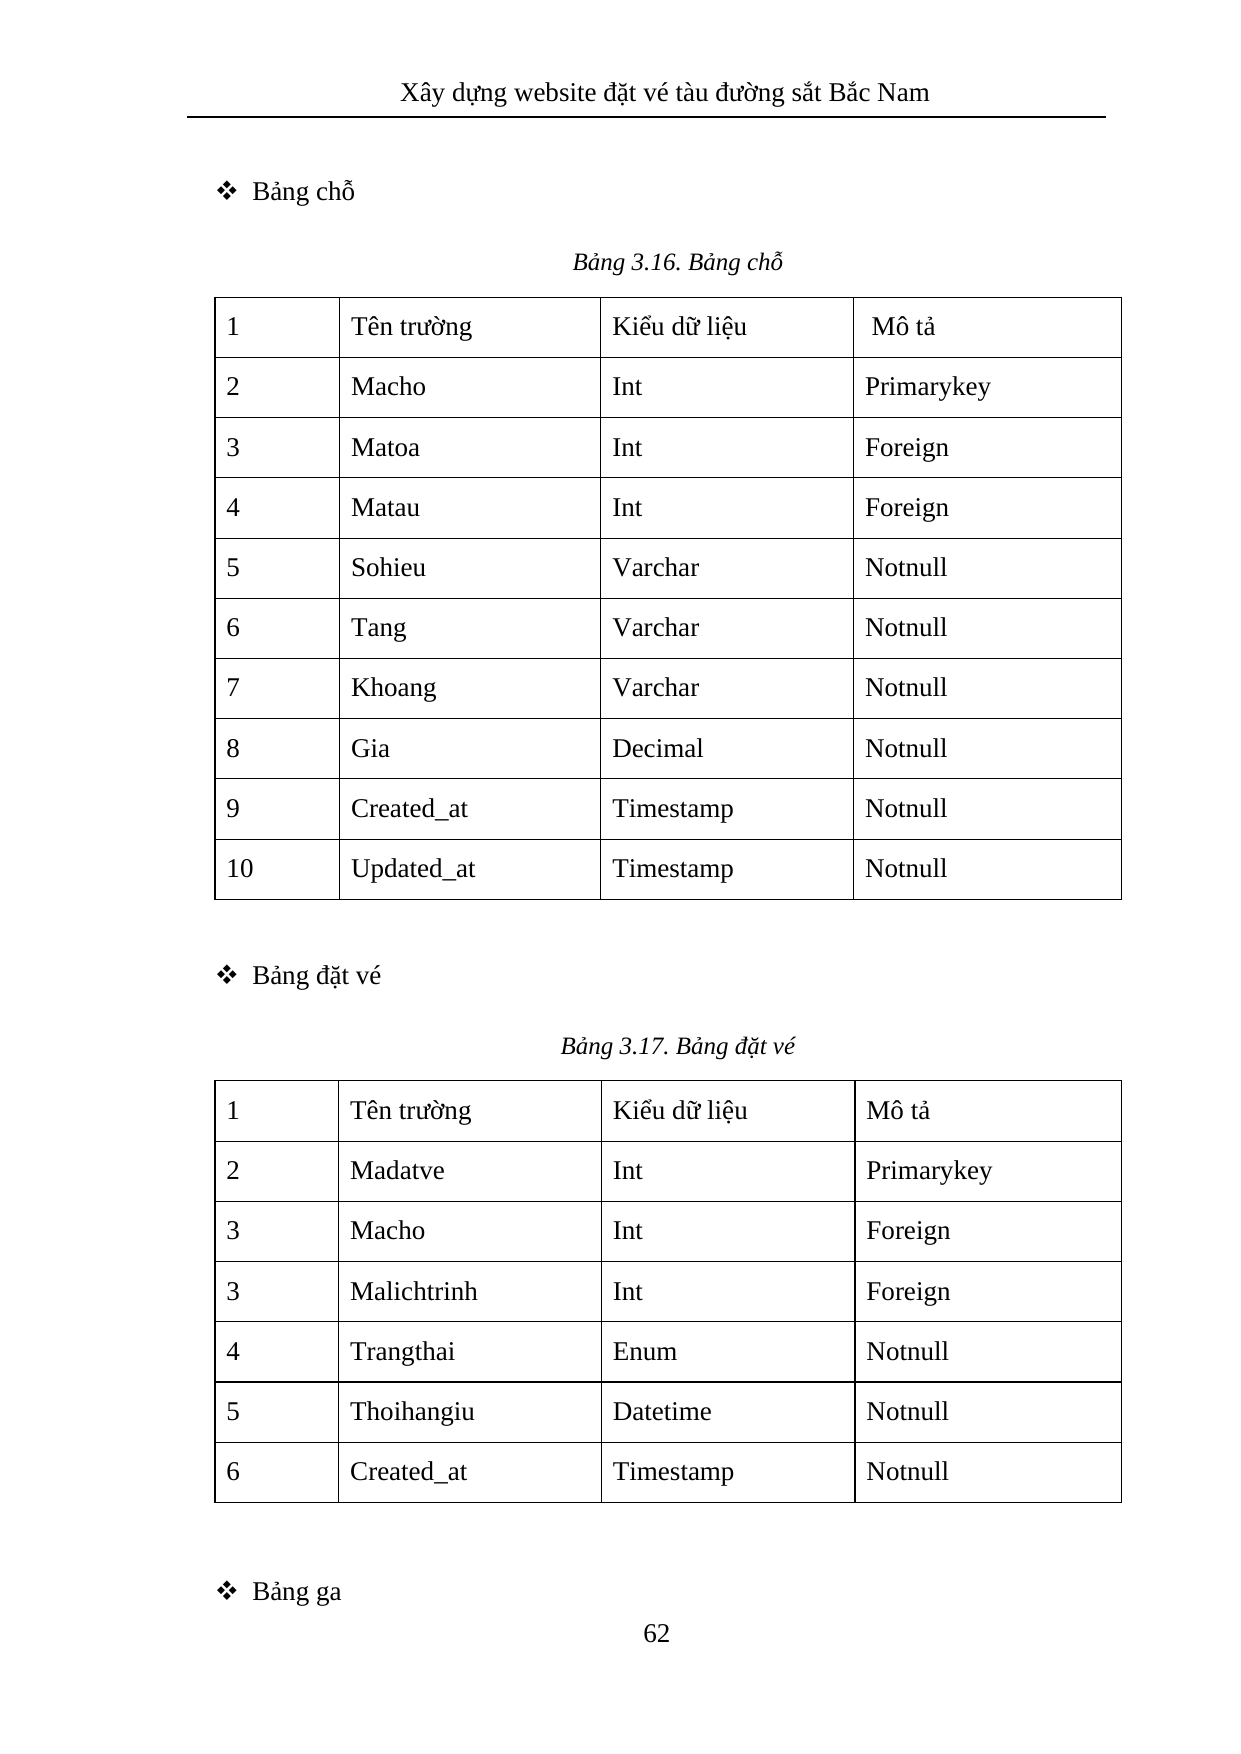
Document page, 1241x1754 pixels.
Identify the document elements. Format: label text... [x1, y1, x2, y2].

list Bảng chỗ [214, 175, 1122, 206]
table_cell Notnull [856, 1383, 1121, 1442]
table_cell 4 [216, 1322, 338, 1381]
table_cell Foreign [856, 1202, 1121, 1261]
table_cell Created_at [340, 779, 600, 838]
table_cell 6 [216, 1443, 338, 1502]
text Bảng 3.16. Bảng chỗ [177, 247, 1122, 276]
table_cell Varchar [601, 539, 853, 598]
text Bảng 3.17. Bảng đặt vé [177, 1031, 1122, 1059]
table_cell 5 [216, 539, 339, 598]
table_cell Foreign [854, 478, 1121, 537]
table_cell Matau [340, 478, 600, 537]
table_header 1 [216, 1081, 338, 1141]
table_header Mô tả [854, 298, 1121, 357]
table_cell Notnull [854, 659, 1121, 718]
list Bảng đặt vé [214, 959, 1122, 990]
table_cell Sohieu [340, 539, 600, 598]
table_cell Int [601, 478, 853, 537]
table_cell 3 [216, 418, 339, 477]
table_cell Gia [340, 719, 600, 778]
table_cell 4 [216, 478, 339, 537]
table_cell Macho [340, 358, 600, 417]
table_cell Timestamp [601, 840, 853, 899]
table_cell Notnull [854, 719, 1121, 778]
table_cell Decimal [601, 719, 853, 778]
list Bảng ga [214, 1574, 1122, 1606]
table_cell Matoa [340, 418, 600, 477]
table_cell Primarykey [854, 358, 1121, 417]
table_cell Timestamp [601, 779, 853, 838]
table_cell Enum [602, 1322, 854, 1381]
table_cell Notnull [854, 779, 1121, 838]
table_cell Foreign [854, 418, 1121, 477]
table_cell Madatve [339, 1142, 601, 1201]
table_cell Int [601, 358, 853, 417]
table_cell 7 [216, 659, 339, 718]
table_cell Notnull [854, 599, 1121, 658]
table_cell 3 [216, 1202, 338, 1261]
table_cell 2 [216, 1142, 338, 1201]
table_cell Malichtrinh [339, 1262, 601, 1321]
table_cell Tang [340, 599, 600, 658]
table_cell Notnull [856, 1322, 1121, 1381]
table_cell Notnull [856, 1443, 1121, 1502]
table_cell Notnull [854, 840, 1121, 899]
table_cell 10 [216, 840, 339, 899]
table_cell Timestamp [602, 1443, 854, 1502]
table_cell Notnull [854, 539, 1121, 598]
table_cell Trangthai [339, 1322, 601, 1381]
table_cell Int [602, 1202, 854, 1261]
table_cell Thoihangiu [339, 1383, 601, 1442]
table_cell 6 [216, 599, 339, 658]
table_cell Datetime [602, 1383, 854, 1442]
table_cell 3 [216, 1262, 338, 1321]
table_header Tên trường [339, 1081, 601, 1141]
table_cell Foreign [856, 1262, 1121, 1321]
table_cell Int [602, 1142, 854, 1201]
table_cell Varchar [601, 599, 853, 658]
table_cell 9 [216, 779, 339, 838]
table_cell Updated_at [340, 840, 600, 899]
table_cell Macho [339, 1202, 601, 1261]
table_header Mô tả [856, 1081, 1121, 1141]
table_cell 5 [216, 1383, 338, 1442]
table_cell Primarykey [856, 1142, 1121, 1201]
table_cell Created_at [339, 1443, 601, 1502]
table_cell 8 [216, 719, 339, 778]
table_cell Khoang [340, 659, 600, 718]
table_header Tên trường [340, 298, 600, 357]
table_cell 2 [216, 358, 339, 417]
table_cell Int [601, 418, 853, 477]
table_header 1 [216, 298, 339, 357]
table_cell Varchar [601, 659, 853, 718]
table_header Kiểu dữ liệu [601, 298, 853, 357]
table_cell Int [602, 1262, 854, 1321]
table_header Kiểu dữ liệu [602, 1081, 854, 1141]
